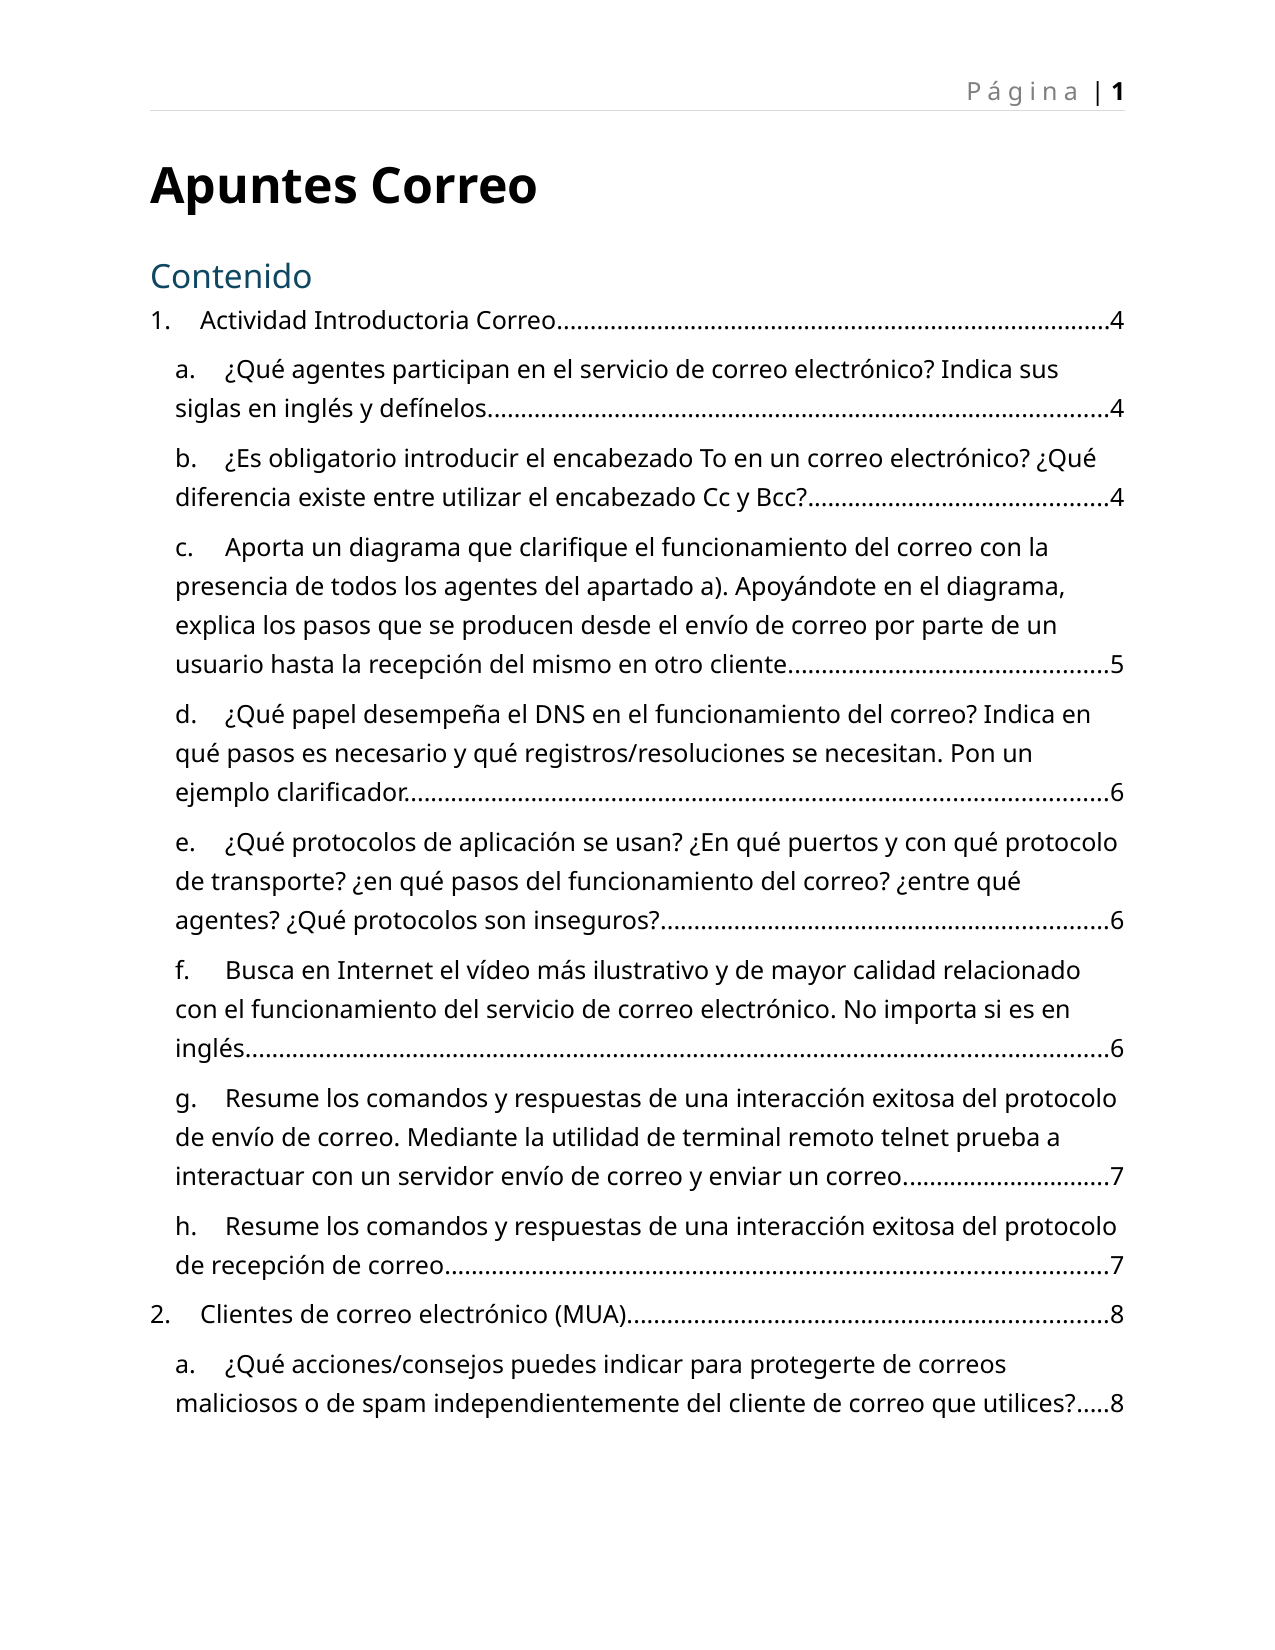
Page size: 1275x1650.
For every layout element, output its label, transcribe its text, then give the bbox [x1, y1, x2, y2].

text Apuntes Correo [150, 150, 1125, 218]
